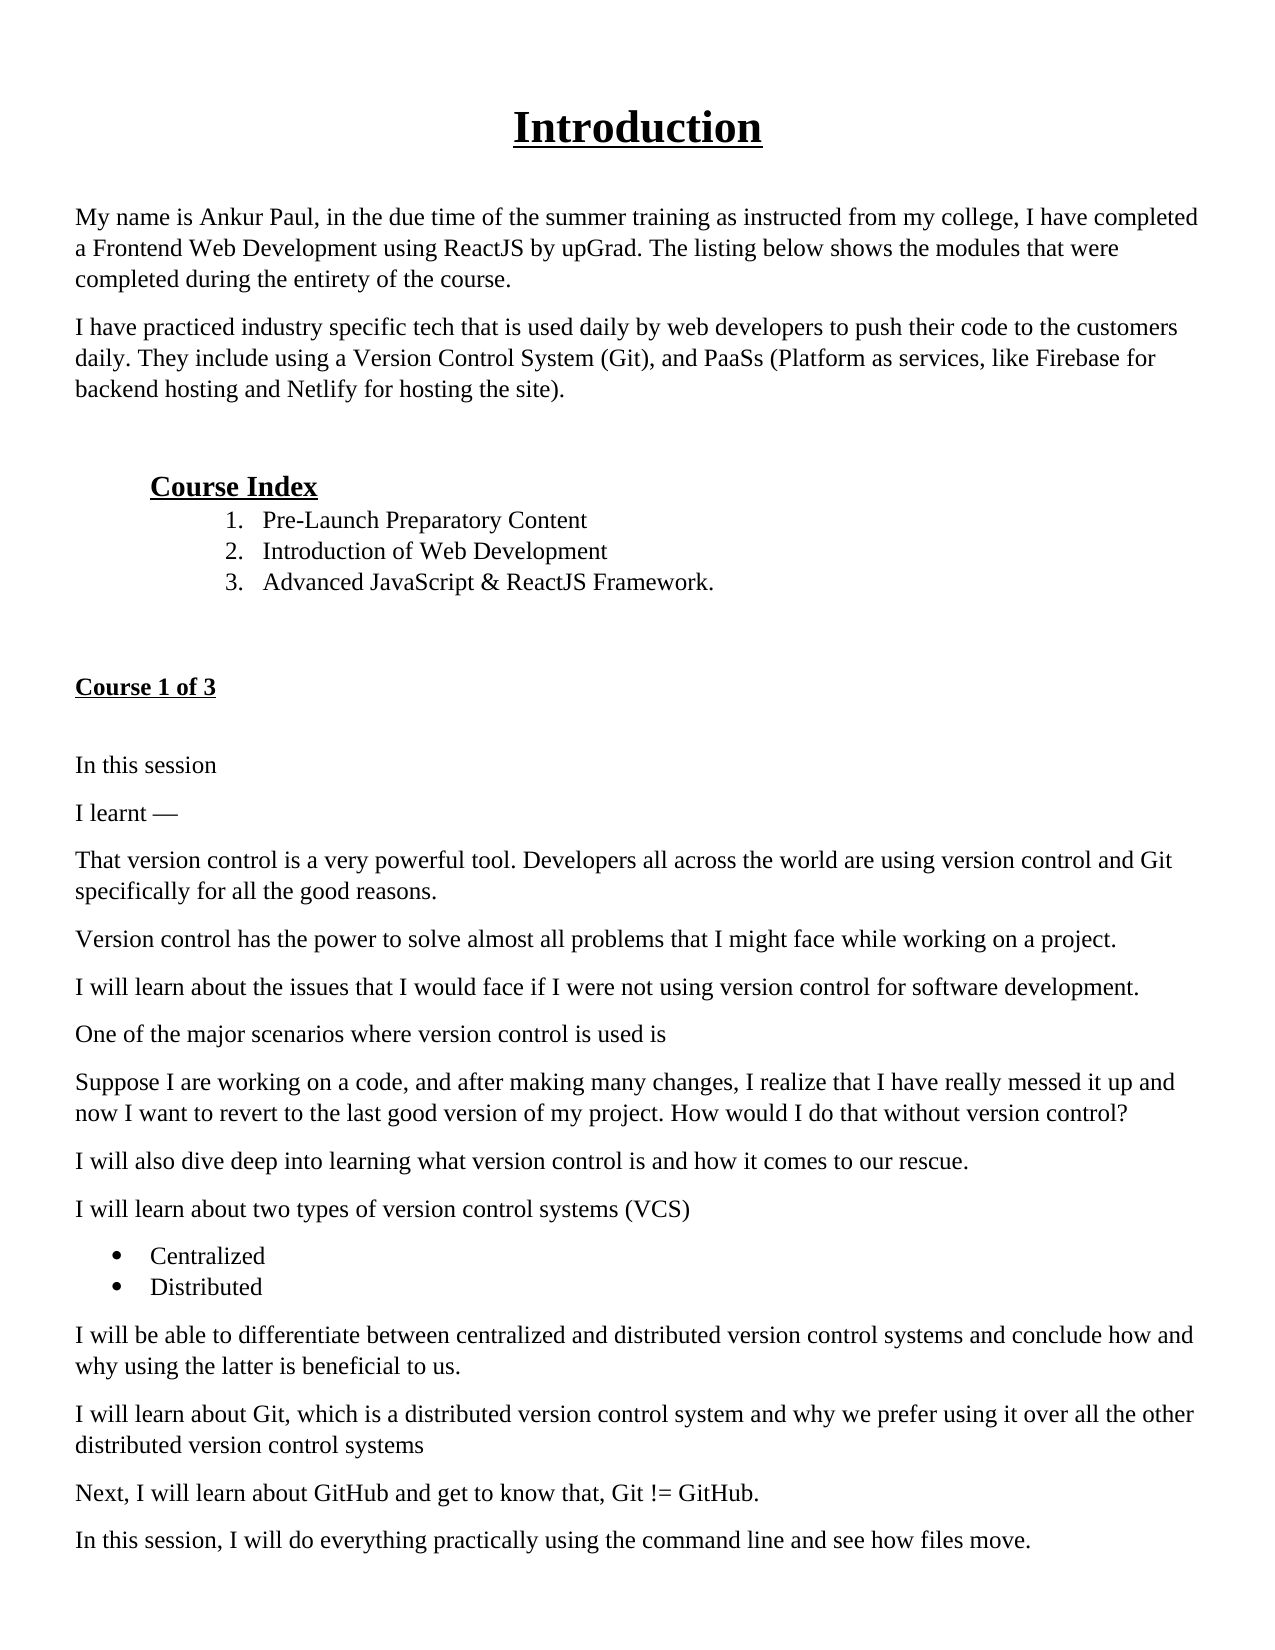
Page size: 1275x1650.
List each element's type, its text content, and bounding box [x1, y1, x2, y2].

text Next, I will learn about GitHub and get to know that, Git != GitHub. [75, 1478, 1200, 1506]
list Distributed [112, 1272, 1200, 1301]
text I will be able to differentiate between centralized and distributed version control systems and conclude how and why using the latter is beneficial to us. [75, 1320, 1200, 1380]
text I will also dive deep into learning what version control is and how it comes to our rescue. [75, 1146, 1200, 1175]
text I have practiced industry specific tech that is used daily by web developers to push their code to the customers daily. They include using a Version Control System (Git), and PaaSs (Platform as services, like Firebase for backend hosting and Netlify for hosting the site). [75, 312, 1200, 403]
text Version control has the power to solve almost all problems that I might face while working on a project. [75, 924, 1200, 953]
list Introduction of Web Development [225, 536, 1200, 565]
text That version control is a very powerful tool. Developers all across the world are using version control and Git specifically for all the good reasons. [75, 845, 1200, 905]
text I will learn about the issues that I would face if I were not using version control for software development. [75, 972, 1200, 1001]
text In this session [75, 750, 1200, 779]
subtitle Course 1 of 3 [75, 672, 1200, 701]
text I will learn about Git, which is a distributed version control system and why we prefer using it over all the other distributed version control systems [75, 1399, 1200, 1459]
text Suppose I are working on a code, and after making many changes, I realize that I have really messed it up and now I want to revert to the last good version of my project. How would I do that without version control? [75, 1067, 1200, 1127]
text I will learn about two types of version control systems (VCS) [75, 1194, 1200, 1222]
text One of the major scenarios where version control is used is [75, 1019, 1200, 1048]
text My name is Ankur Paul, in the due time of the summer training as instructed from my college, I have completed a Frontend Web Development using ReactJS by upGrad. The listing below shows the modules that were completed during the entirety of the course. [75, 202, 1200, 293]
list Advanced JavaScript & ReactJS Framework. [225, 567, 1200, 596]
list Pre-Launch Preparatory Content [225, 505, 1200, 534]
subtitle Introduction [75, 100, 1200, 153]
list Centralized [112, 1241, 1200, 1270]
subtitle Course Index [75, 469, 1200, 503]
text I learnt — [75, 798, 1200, 826]
text In this session, I will do everything practically using the command line and see how files move. [75, 1525, 1200, 1554]
